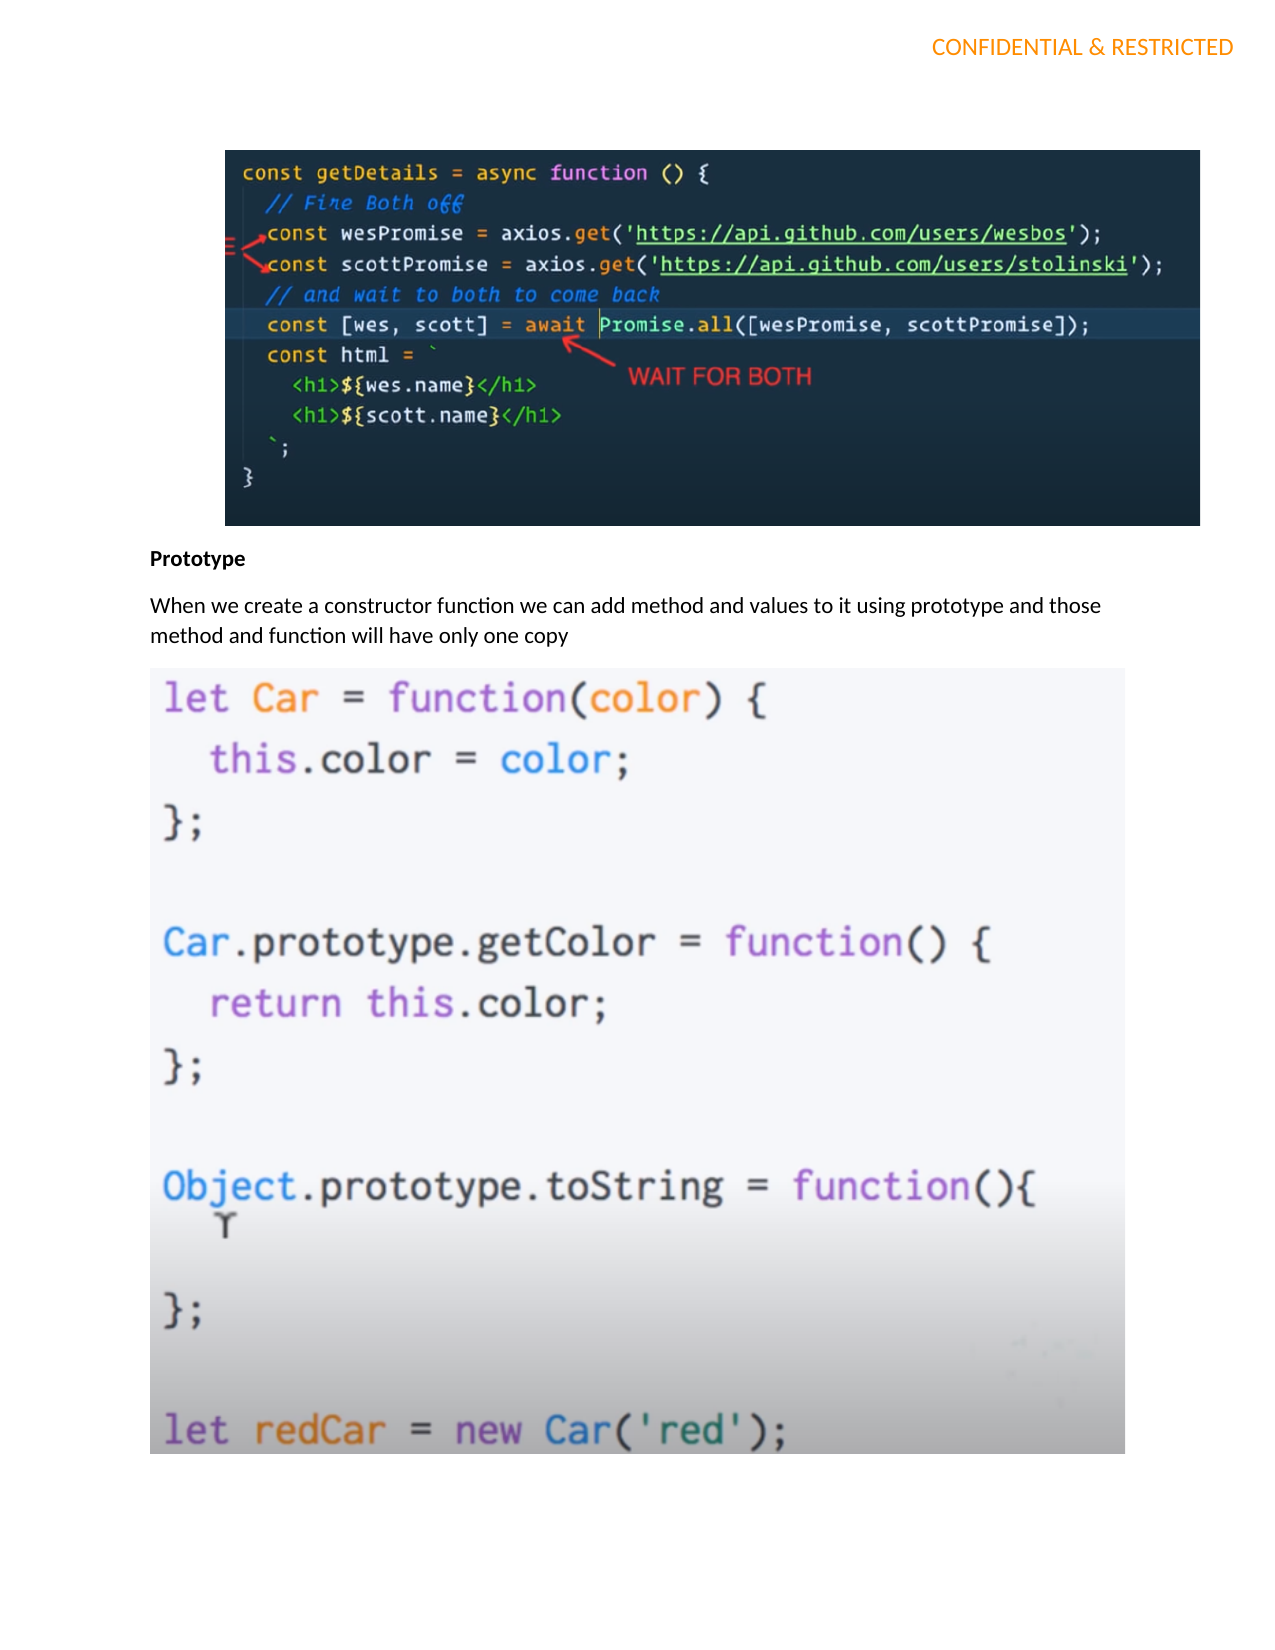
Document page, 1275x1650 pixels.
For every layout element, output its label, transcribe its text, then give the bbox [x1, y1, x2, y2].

picture [150, 668, 1125, 1454]
text Prototype [150, 544, 1125, 572]
picture [225, 150, 1200, 526]
text When we create a constructor function we can add method and values to it using prototype and those method and function will have only one copy [150, 591, 1125, 649]
